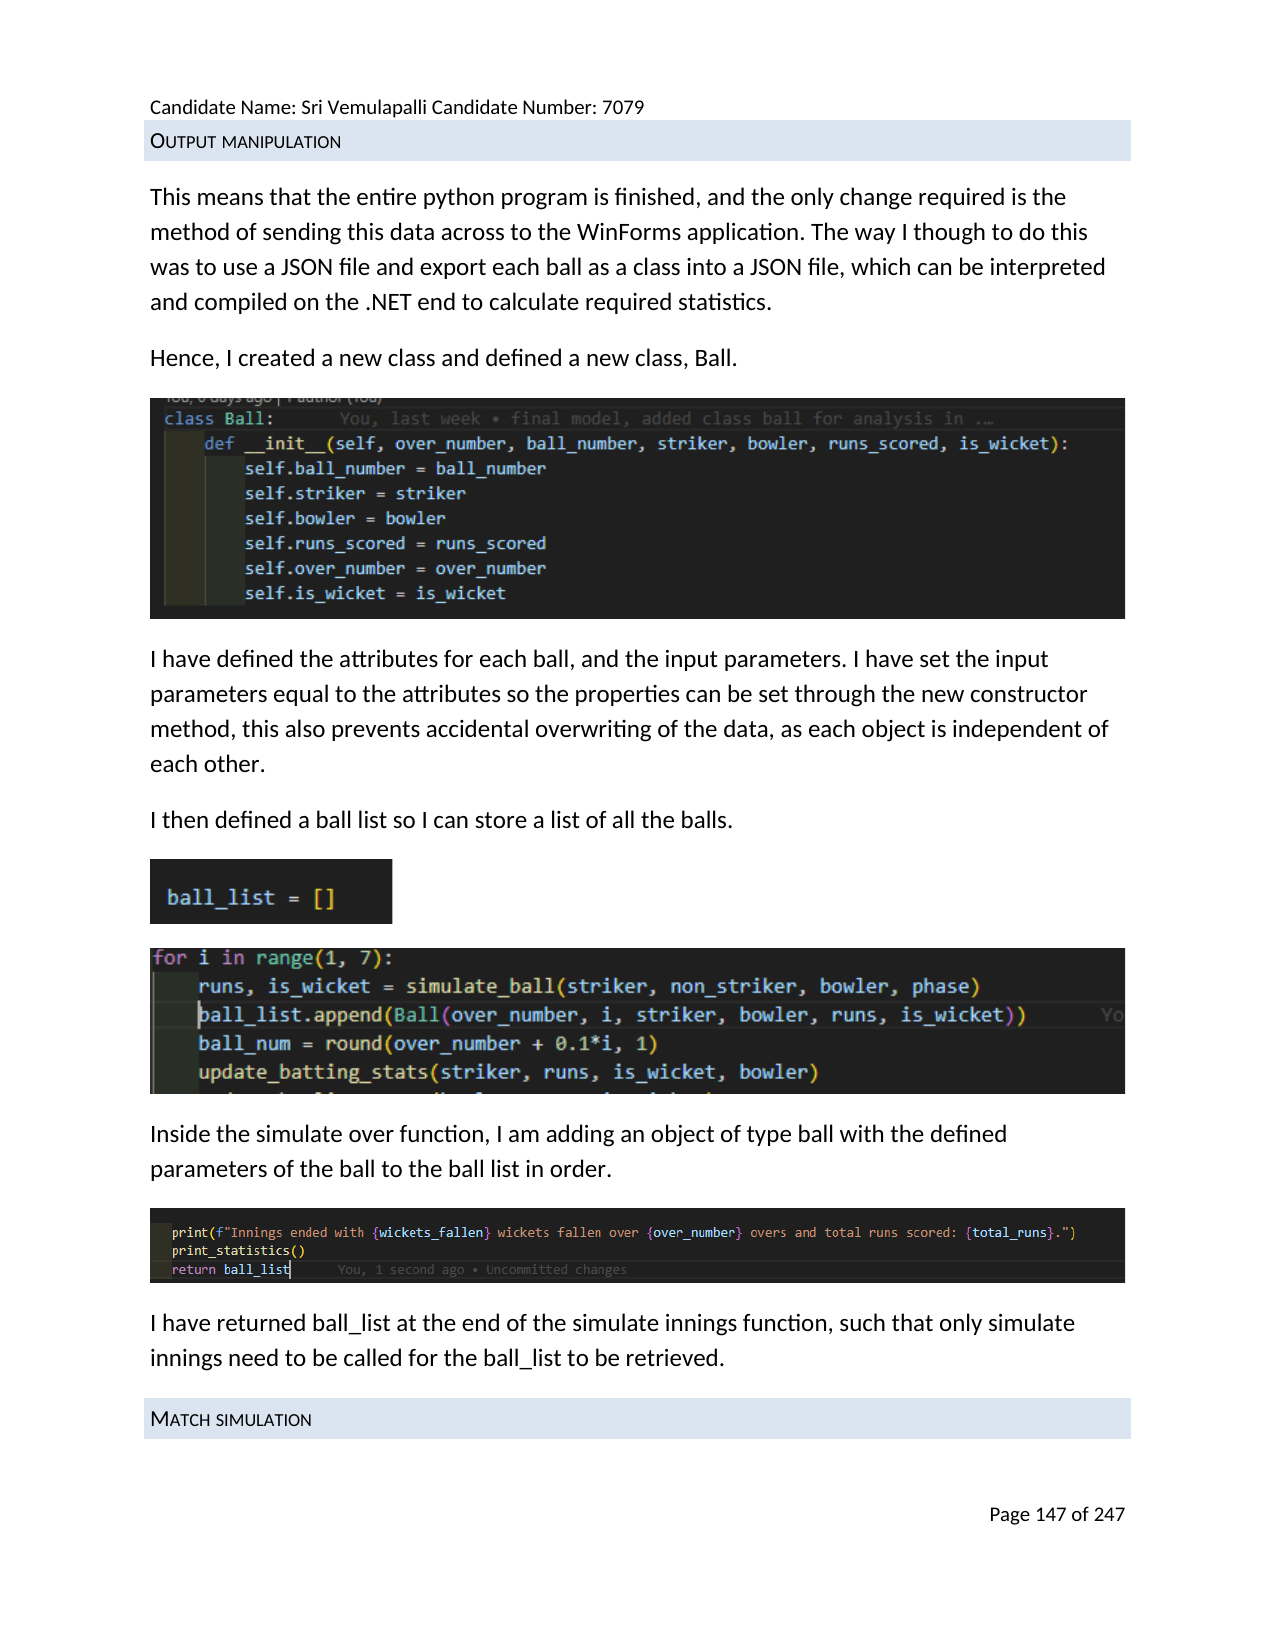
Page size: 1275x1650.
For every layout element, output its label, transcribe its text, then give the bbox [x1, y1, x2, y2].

text This means that the entire python program is finished, and the only change required is the method of sending this data across to the WinForms application. The way I though to do this was to use a JSON file and export each ball as a class into a JSON file, which can be interpreted and compiled on the .NET end to calculate required statistics. [150, 181, 1125, 317]
picture [150, 398, 1125, 619]
text Inside the simulate over function, I am adding an object of type ball with the defined parameters of the ball to the ball list in order. [150, 1118, 1125, 1183]
text I have returned ball_list at the end of the simulate innings function, such that only simulate innings need to be called for the ball_list to be retrieved. [150, 1307, 1125, 1373]
picture [150, 1208, 1125, 1283]
text Hence, I created a new class and defined a new class, Ball. [150, 342, 1125, 373]
text I then defined a ball list so I can store a list of all the balls. [150, 804, 1125, 834]
picture [150, 859, 393, 924]
picture [150, 948, 1125, 1094]
subtitle Output manipulation [150, 126, 1125, 154]
text I have defined the attributes for each ball, and the input parameters. I have set the input parameters equal to the attributes so the properties can be set through the new constructor method, this also prevents accidental overwriting of the data, as each object is independent of each other. [150, 643, 1125, 779]
subtitle Match simulation [150, 1404, 1125, 1432]
